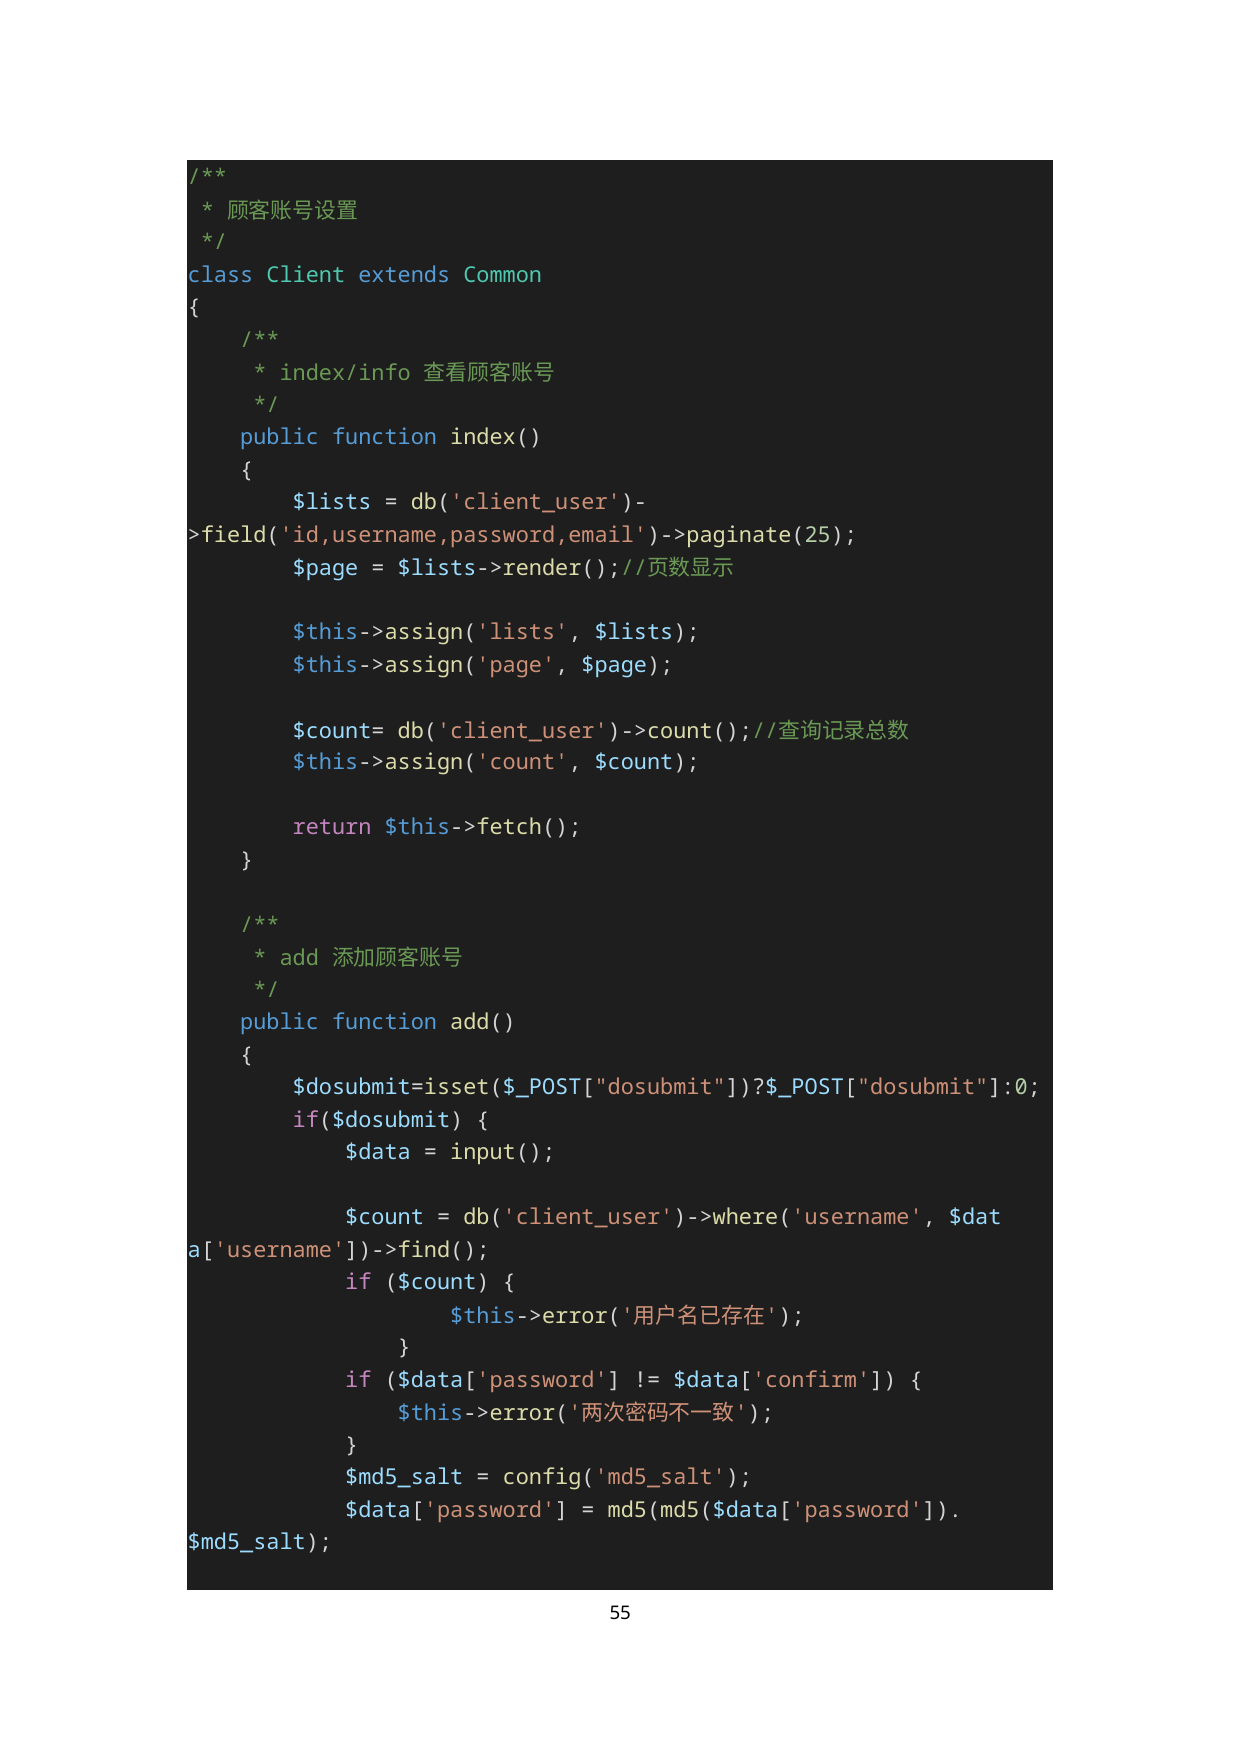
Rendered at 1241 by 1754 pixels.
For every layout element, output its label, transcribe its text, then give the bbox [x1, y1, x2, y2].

text return $this->fetch(); [187, 810, 1053, 842]
text $this->assign('lists', $lists); [187, 615, 1053, 647]
text /** [187, 907, 1053, 940]
text { [187, 452, 1053, 485]
text /** [187, 322, 1053, 355]
text $count= db('client_user')->count();//查询记录总数 [187, 712, 1053, 745]
text } [187, 1330, 1053, 1362]
text if ($data['password'] != $data['confirm']) { [187, 1362, 1053, 1395]
text */ [187, 972, 1053, 1005]
text /** [187, 160, 1053, 192]
text * 顾客账号设置 [187, 192, 1053, 225]
text */ [187, 225, 1053, 257]
text public function index() [187, 420, 1053, 452]
text $md5_salt = config('md5_salt'); [187, 1460, 1053, 1492]
text $page = $lists->render();//页数显示 [187, 550, 1053, 582]
text } [187, 1427, 1053, 1460]
text $lists = db('client_user')->field('id,username,password,email')->paginate(25); [187, 485, 1053, 550]
text */ [187, 387, 1053, 420]
text if ($count) { [187, 1265, 1053, 1297]
text * index/info 查看顾客账号 [187, 355, 1053, 387]
text } [187, 842, 1053, 875]
text * add 添加顾客账号 [187, 940, 1053, 972]
text $this->error('两次密码不一致'); [187, 1395, 1053, 1427]
text $this->assign('count', $count); [187, 745, 1053, 777]
text { [187, 290, 1053, 322]
text { [187, 1037, 1053, 1070]
text $data['password'] = md5(md5($data['password']).$md5_salt); [187, 1492, 1053, 1557]
text public function add() [187, 1005, 1053, 1037]
text if($dosubmit) { [187, 1102, 1053, 1135]
text $this->error('用户名已存在'); [187, 1297, 1053, 1330]
text $data = input(); [187, 1135, 1053, 1167]
text class Client extends Common [187, 257, 1053, 290]
text $count = db('client_user')->where('username', $data['username'])->find(); [187, 1200, 1053, 1265]
text $this->assign('page', $page); [187, 647, 1053, 680]
text $dosubmit=isset($_POST["dosubmit"])?$_POST["dosubmit"]:0; [187, 1070, 1053, 1102]
